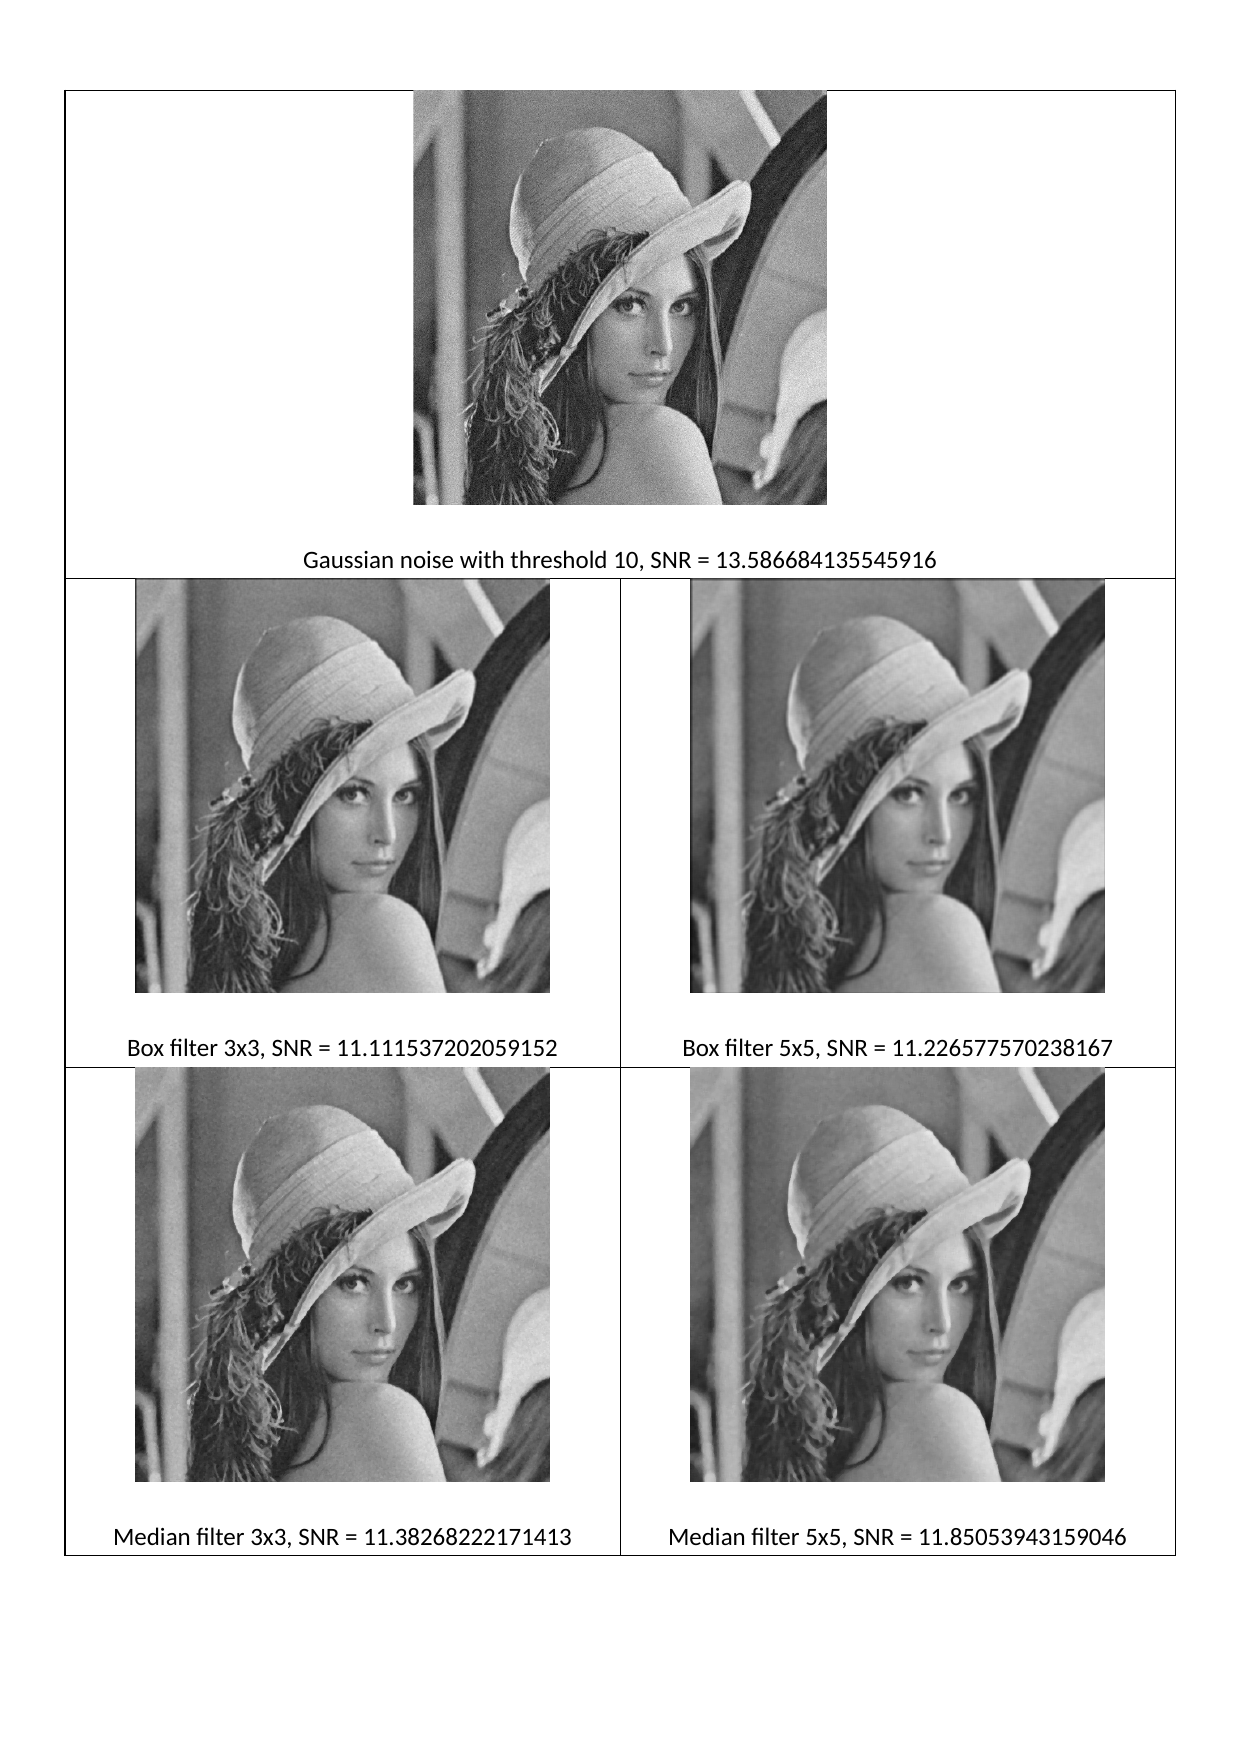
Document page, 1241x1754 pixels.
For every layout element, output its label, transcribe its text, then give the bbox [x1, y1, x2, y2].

picture [690, 1067, 1105, 1482]
picture [413, 90, 827, 505]
table_cell Median filter 5x5, SNR = 11.85053943159046 [621, 1068, 1175, 1555]
table_header Gaussian noise with threshold 10, SNR = 13.586684135545916 [66, 91, 1175, 578]
table_cell Box filter 3x3, SNR = 11.111537202059152 [66, 579, 620, 1067]
table_cell Box filter 5x5, SNR = 11.226577570238167 [621, 579, 1175, 1067]
picture [135, 578, 550, 993]
table_cell Median filter 3x3, SNR = 11.38268222171413 [66, 1068, 620, 1555]
picture [135, 1067, 550, 1482]
picture [690, 578, 1105, 993]
